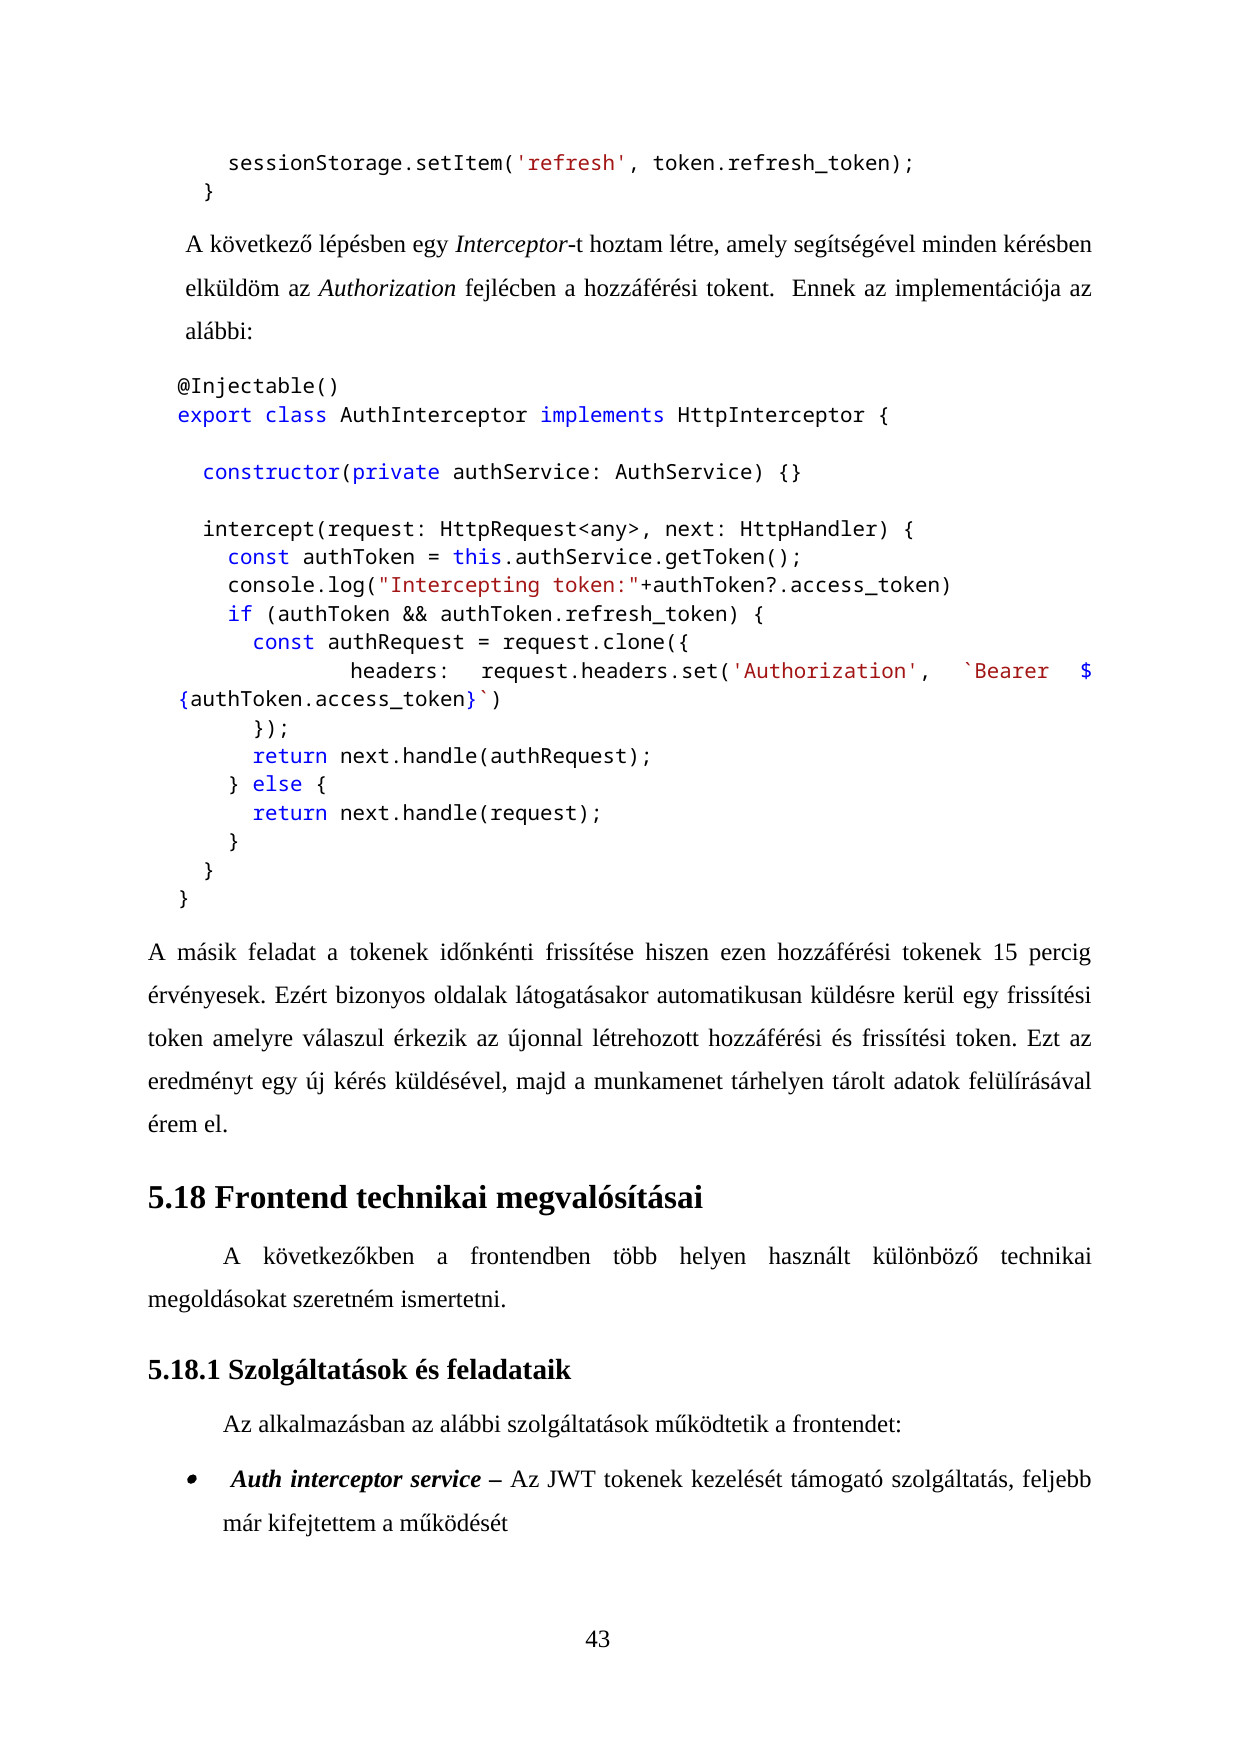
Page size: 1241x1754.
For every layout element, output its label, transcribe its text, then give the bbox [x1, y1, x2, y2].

text A következőkben a frontendben több helyen használt különböző technikai megoldásokat szeretném ismertetni. [148, 1241, 1092, 1313]
text } [177, 855, 1092, 883]
text return next.handle(authRequest); [177, 741, 1092, 769]
text @Injectable() [177, 371, 1092, 400]
text }); [177, 713, 1092, 741]
text const authRequest = request.clone({ [177, 627, 1092, 656]
text } [177, 883, 1092, 912]
subtitle Szolgáltatások és feladataik [148, 1352, 1092, 1386]
text if (authToken && authToken.refresh_token) { [177, 599, 1092, 627]
text sessionStorage.setItem('refresh', token.refresh_token); [177, 148, 1092, 176]
text return next.handle(request); [177, 798, 1092, 826]
text } [177, 176, 1092, 204]
text } else { [177, 769, 1092, 798]
text A másik feladat a tokenek időnkénti frissítése hiszen ezen hozzáférési tokenek 15 percig érvényesek. Ezért bizonyos oldalak látogatásakor automatikusan küldésre kerül egy frissítési token amelyre válaszul érkezik az újonnal létrehozott hozzáférési és frissítési token. Ezt az eredményt egy új kérés küldésével, majd a munkamenet tárhelyen tárolt adatok felülírásával érem el. [148, 937, 1092, 1138]
text Az alkalmazásban az alábbi szolgáltatások működtetik a frontendet: [148, 1409, 1092, 1438]
text A következő lépésben egy Interceptor-t hoztam létre, amely segítségével minden kérésben elküldöm az Authorization fejlécben a hozzáférési tokent. Ennek az implementációja az alábbi: [185, 229, 1092, 344]
text export class AuthInterceptor implements HttpInterceptor { [177, 400, 1092, 428]
text const authToken = this.authService.getToken(); [177, 542, 1092, 571]
text } [177, 826, 1092, 855]
text intercept(request: HttpRequest<any>, next: HttpHandler) { [177, 514, 1092, 542]
text headers: request.headers.set('Authorization', `Bearer ${authToken.access_token}`) [177, 656, 1092, 713]
text constructor(private authService: AuthService) {} [177, 457, 1092, 485]
subtitle Frontend technikai megvalósításai [148, 1177, 1092, 1216]
text console.log("Intercepting token:"+authToken?.access_token) [177, 571, 1092, 599]
list Auth interceptor service – Az JWT tokenek kezelését támogató szolgáltatás, feljebb már kifejtettem a működését [185, 1464, 1092, 1536]
